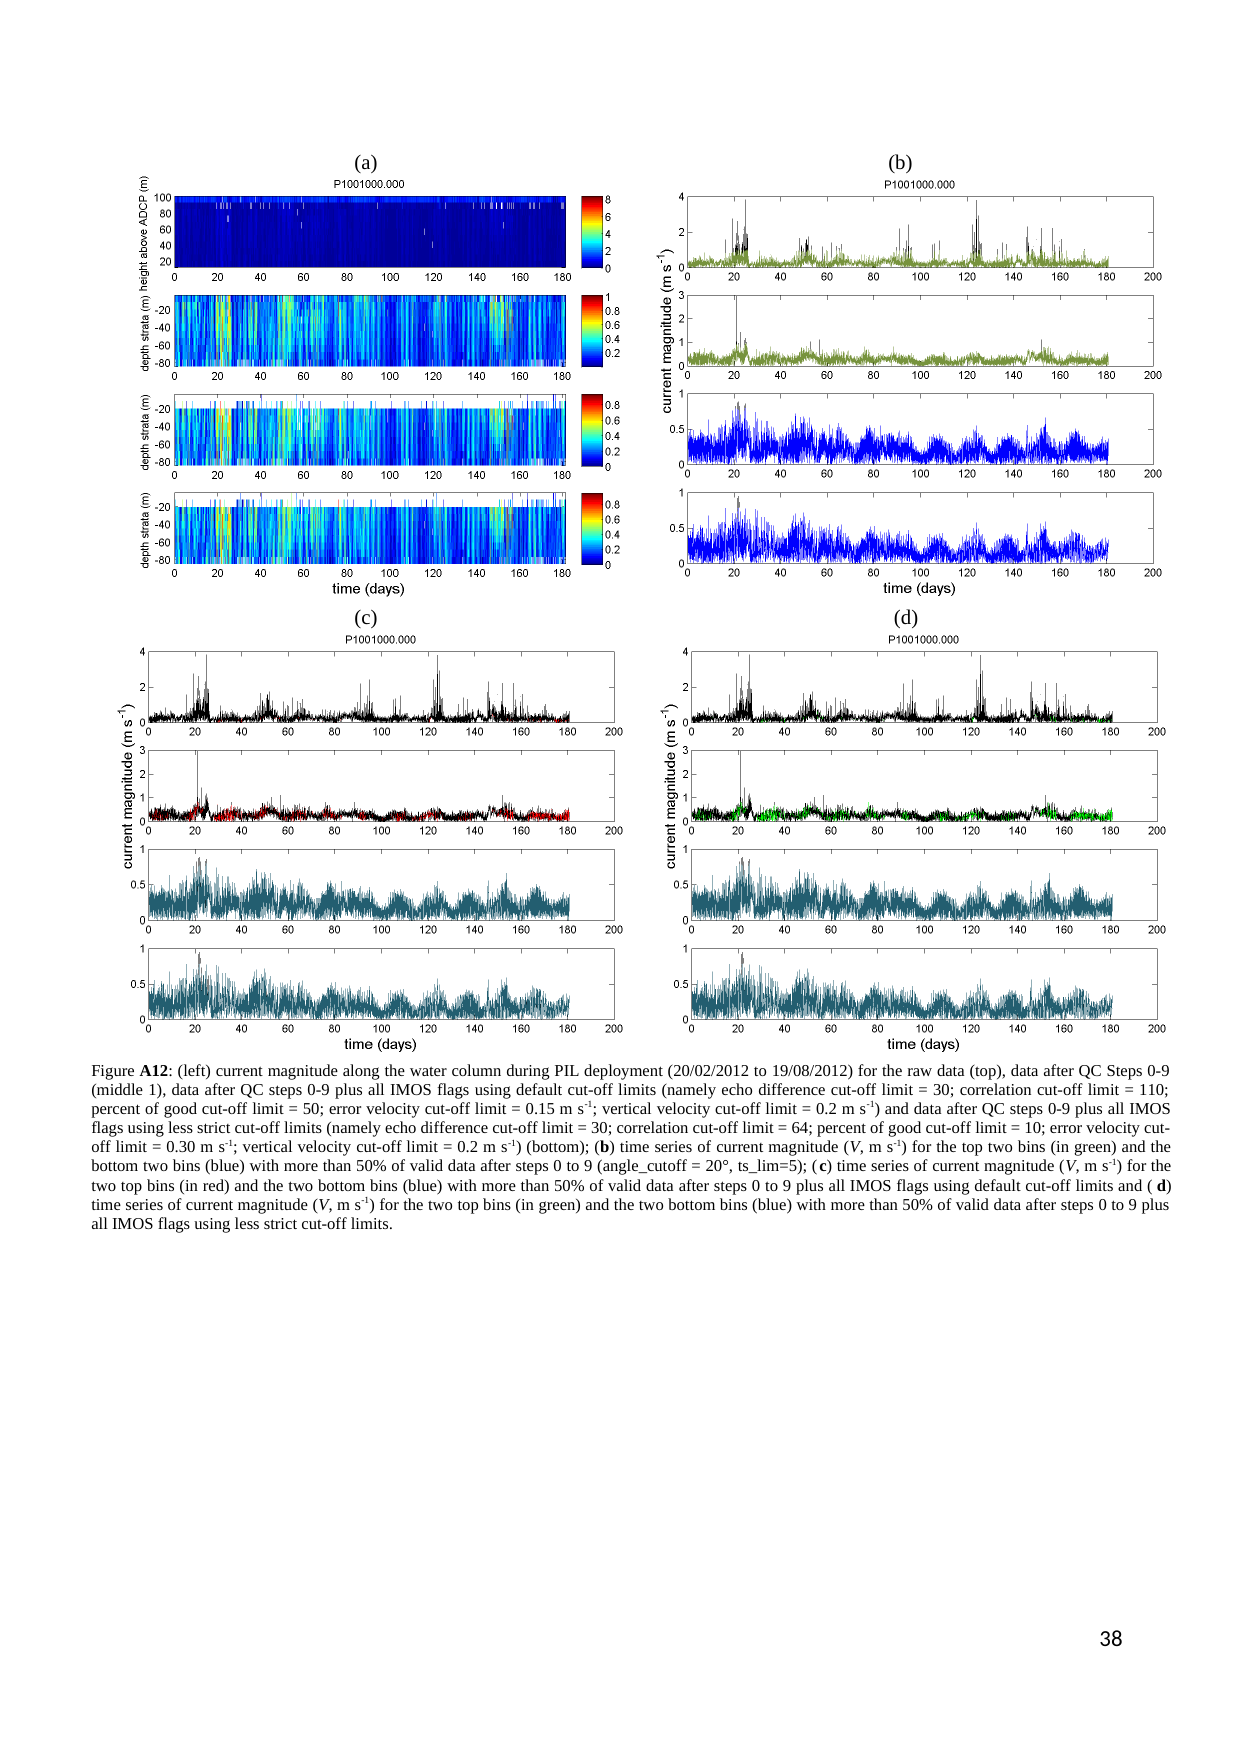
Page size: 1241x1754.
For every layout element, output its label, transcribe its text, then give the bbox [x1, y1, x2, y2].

table_header (b) [637, 150, 1169, 605]
table_cell (d) [637, 605, 1169, 1060]
table_header (a) [91, 150, 637, 605]
picture [648, 629, 1169, 1061]
table_cell (c) [91, 605, 637, 1060]
picture [96, 174, 638, 600]
picture [644, 174, 1165, 606]
picture [105, 629, 626, 1061]
text Figure A12: (left) current magnitude along the water column during PIL deployment (20/02/2012 to 19/08/2012) for the raw data (top), data after QC Steps 0-9 (middle 1), data after QC steps 0-9 plus all IMOS flags using default cut-off limits (namely echo difference cut-off limit = 30; correlation cut-off limit = 110; percent of good cut-off limit = 50; error velocity cut-off limit = 0.15 m s-1; vertical velocity cut-off limit = 0.2 m s-1) and data after QC steps 0-9 plus all IMOS flags using less strict cut-off limits (namely echo difference cut-off limit = 30; correlation cut-off limit = 64; percent of good cut-off limit = 10; error velocity cut-off limit = 0.30 m s-1; vertical velocity cut-off limit = 0.2 m s-1) (bottom); (b) time series of current magnitude (V, m s-1) for the top two bins (in green) and the bottom two bins (blue) with more than 50% of valid data after steps 0 to 9 (angle_cutoff = 20°, ts_lim=5); (c) time series of current magnitude (V, m s-1) for the two top bins (in red) and the two bottom bins (blue) with more than 50% of valid data after steps 0 to 9 plus all IMOS flags using default cut-off limits and (d) time series of current magnitude (V, m s-1) for the two top bins (in green) and the two bottom bins (blue) with more than 50% of valid data after steps 0 to 9 plus all IMOS flags using less strict cut-off limits. [91, 1060, 1171, 1233]
